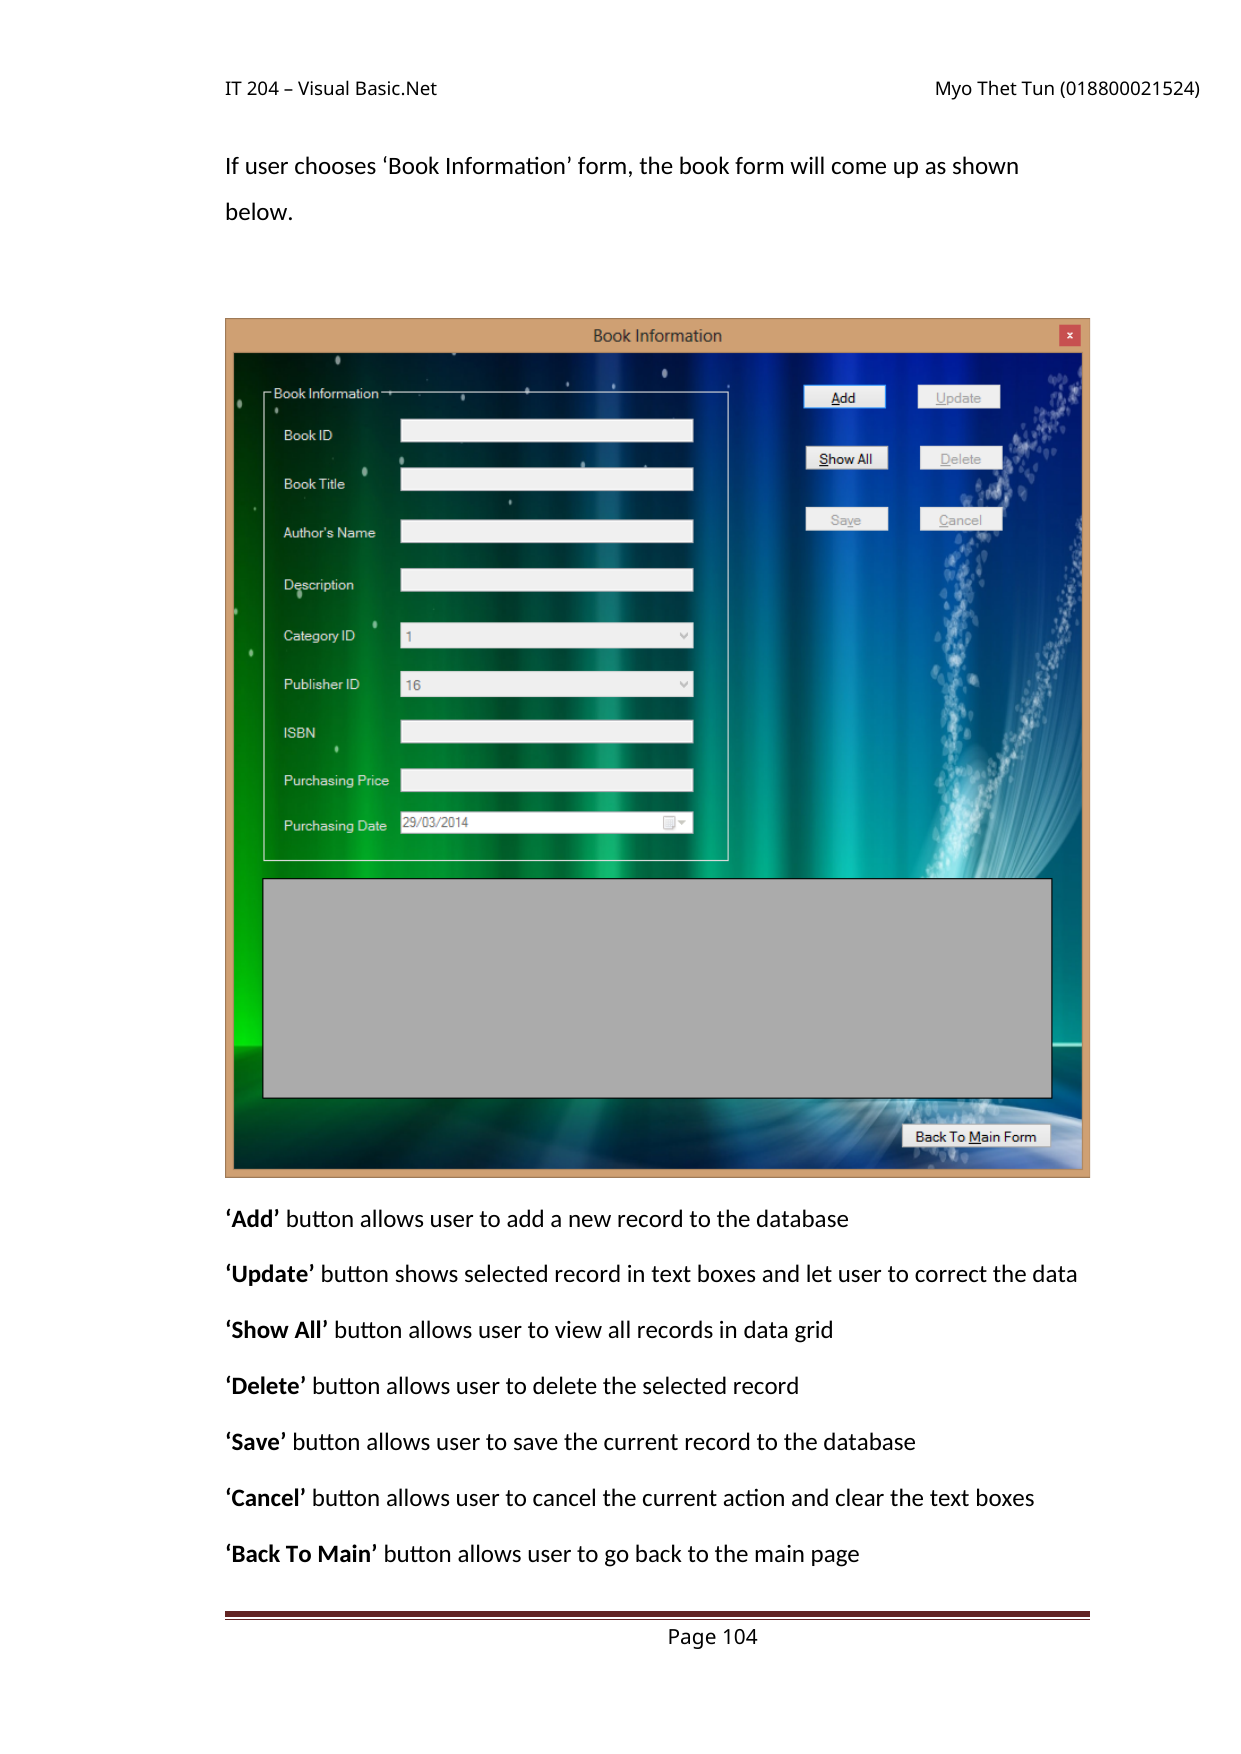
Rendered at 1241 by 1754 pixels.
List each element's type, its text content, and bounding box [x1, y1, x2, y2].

picture [225, 318, 1091, 1178]
text If user chooses ‘Book Information’ form, the book form will come up as shown below. [225, 150, 1090, 226]
text ‘Save’ button allows user to save the current record to the database [225, 1426, 1090, 1457]
text ‘Update’ button shows selected record in text boxes and let user to correct the data [225, 1259, 1090, 1289]
text ‘Add’ button allows user to add a new record to the database [225, 1203, 1090, 1233]
text ‘Show All’ button allows user to view all records in data grid [225, 1314, 1090, 1345]
text ‘Back To Main’ button allows user to go back to the main page [225, 1538, 1090, 1568]
text ‘Delete’ button allows user to delete the selected record [225, 1370, 1090, 1401]
text ‘Cancel’ button allows user to cancel the current action and clear the text boxes [225, 1482, 1090, 1512]
